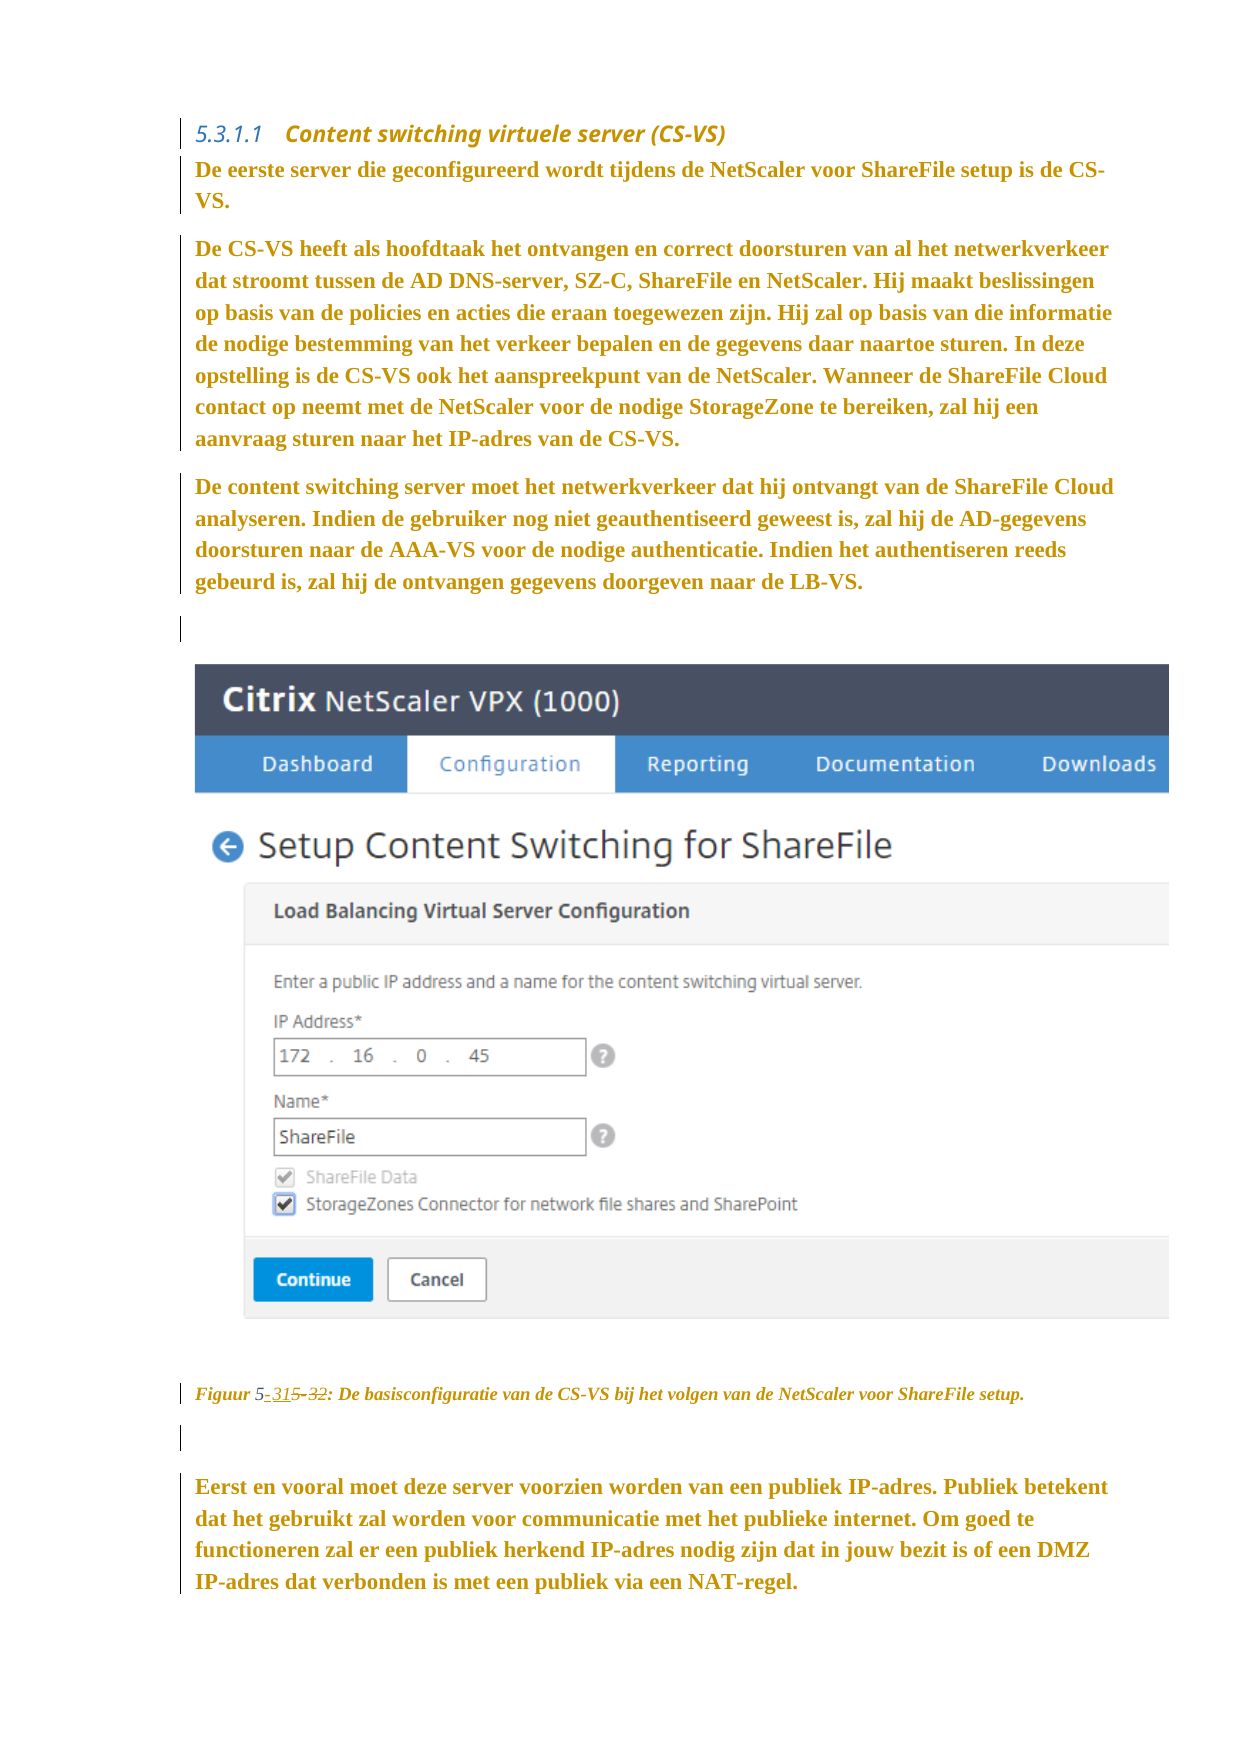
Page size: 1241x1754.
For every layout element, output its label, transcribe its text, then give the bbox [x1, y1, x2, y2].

text Eerst en vooral moet deze server voorzien worden van een publiek IP-adres. Publiek betekent dat het gebruikt zal worden voor communicatie met het publieke internet. Om goed te functioneren zal er een publiek herkend IP-adres nodig zijn dat in jouw bezit is of een DMZ IP-adres dat verbonden is met een publiek via een NAT-regel. [195, 1473, 1122, 1594]
text De CS-VS heeft als hoofdtaak het ontvangen en correct doorsturen van al het netwerkverkeer dat stroomt tussen de AD DNS-server, SZ-C, ShareFile en NetScaler. Hij maakt beslissingen op basis van de policies en acties die eraan toegewezen zijn. Hij zal op basis van die informatie de nodige bestemming van het verkeer bepalen en de gegevens daar naartoe sturen. In deze opstelling is de CS-VS ook het aanspreekpunt van de NetScaler. Wanneer de ShareFile Cloud contact op neemt met de NetScaler voor de nodige StorageZone te bereiken, zal hij een aanvraag sturen naar het IP-adres van de CS-VS. [195, 235, 1122, 451]
text Figuur 5: De basisconfiguratie van de CS-VS bij het volgen van de NetScaler voor ShareFile setup. [195, 1382, 1122, 1404]
subtitle Content switching virtuele server (CS-VS) [195, 118, 1122, 149]
picture [194, 664, 1169, 1319]
text De eerste server die geconfigureerd wordt tijdens de NetScaler voor ShareFile setup is de CS-VS. [195, 156, 1122, 213]
text De content switching server moet het netwerkverkeer dat hij ontvangt van de ShareFile Cloud analyseren. Indien de gebruiker nog niet geauthentiseerd geweest is, zal hij de AD-gegevens doorsturen naar de AAA-VS voor de nodige authenticatie. Indien het authentiseren reeds gebeurd is, zal hij de ontvangen gegevens doorgeven naar de LB-VS. [195, 473, 1122, 594]
